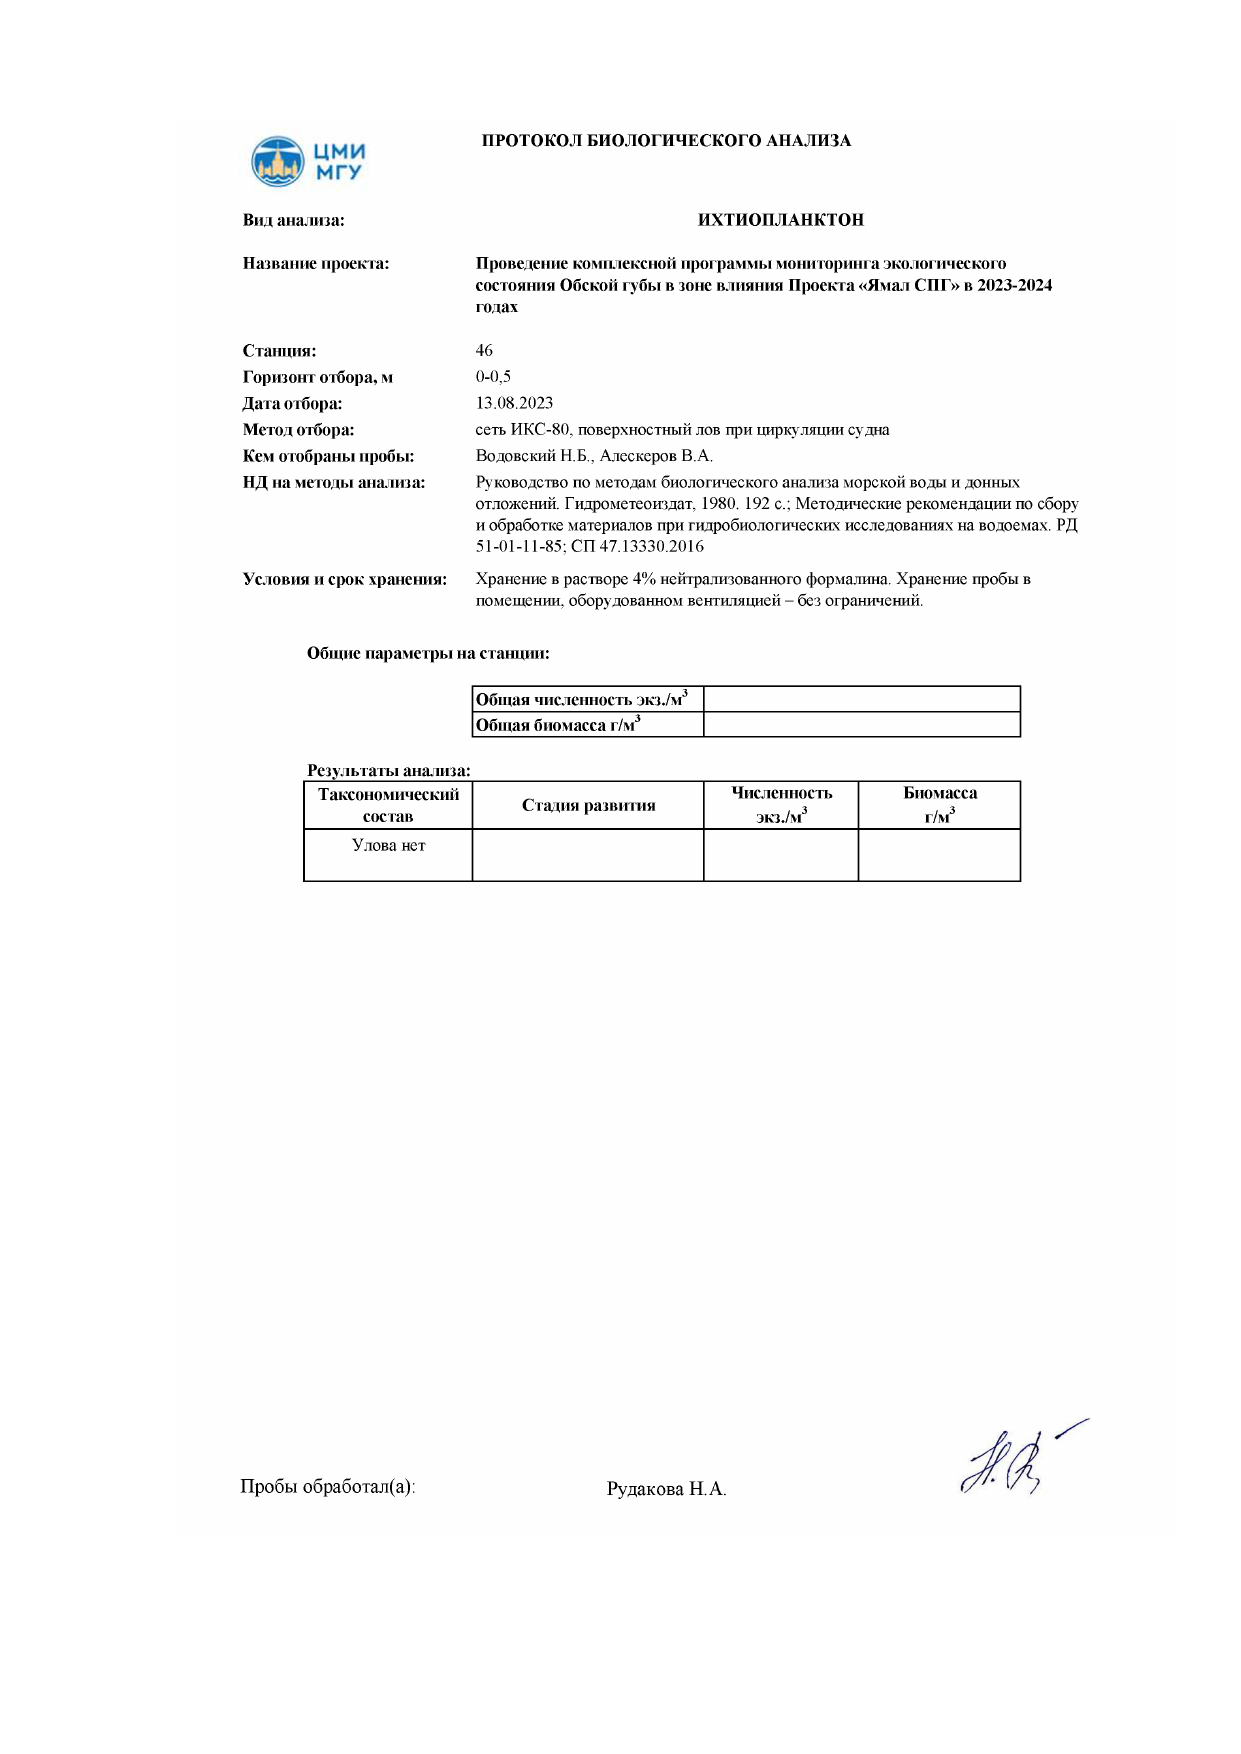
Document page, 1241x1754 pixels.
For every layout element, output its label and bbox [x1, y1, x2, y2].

picture [177, 118, 1182, 1538]
